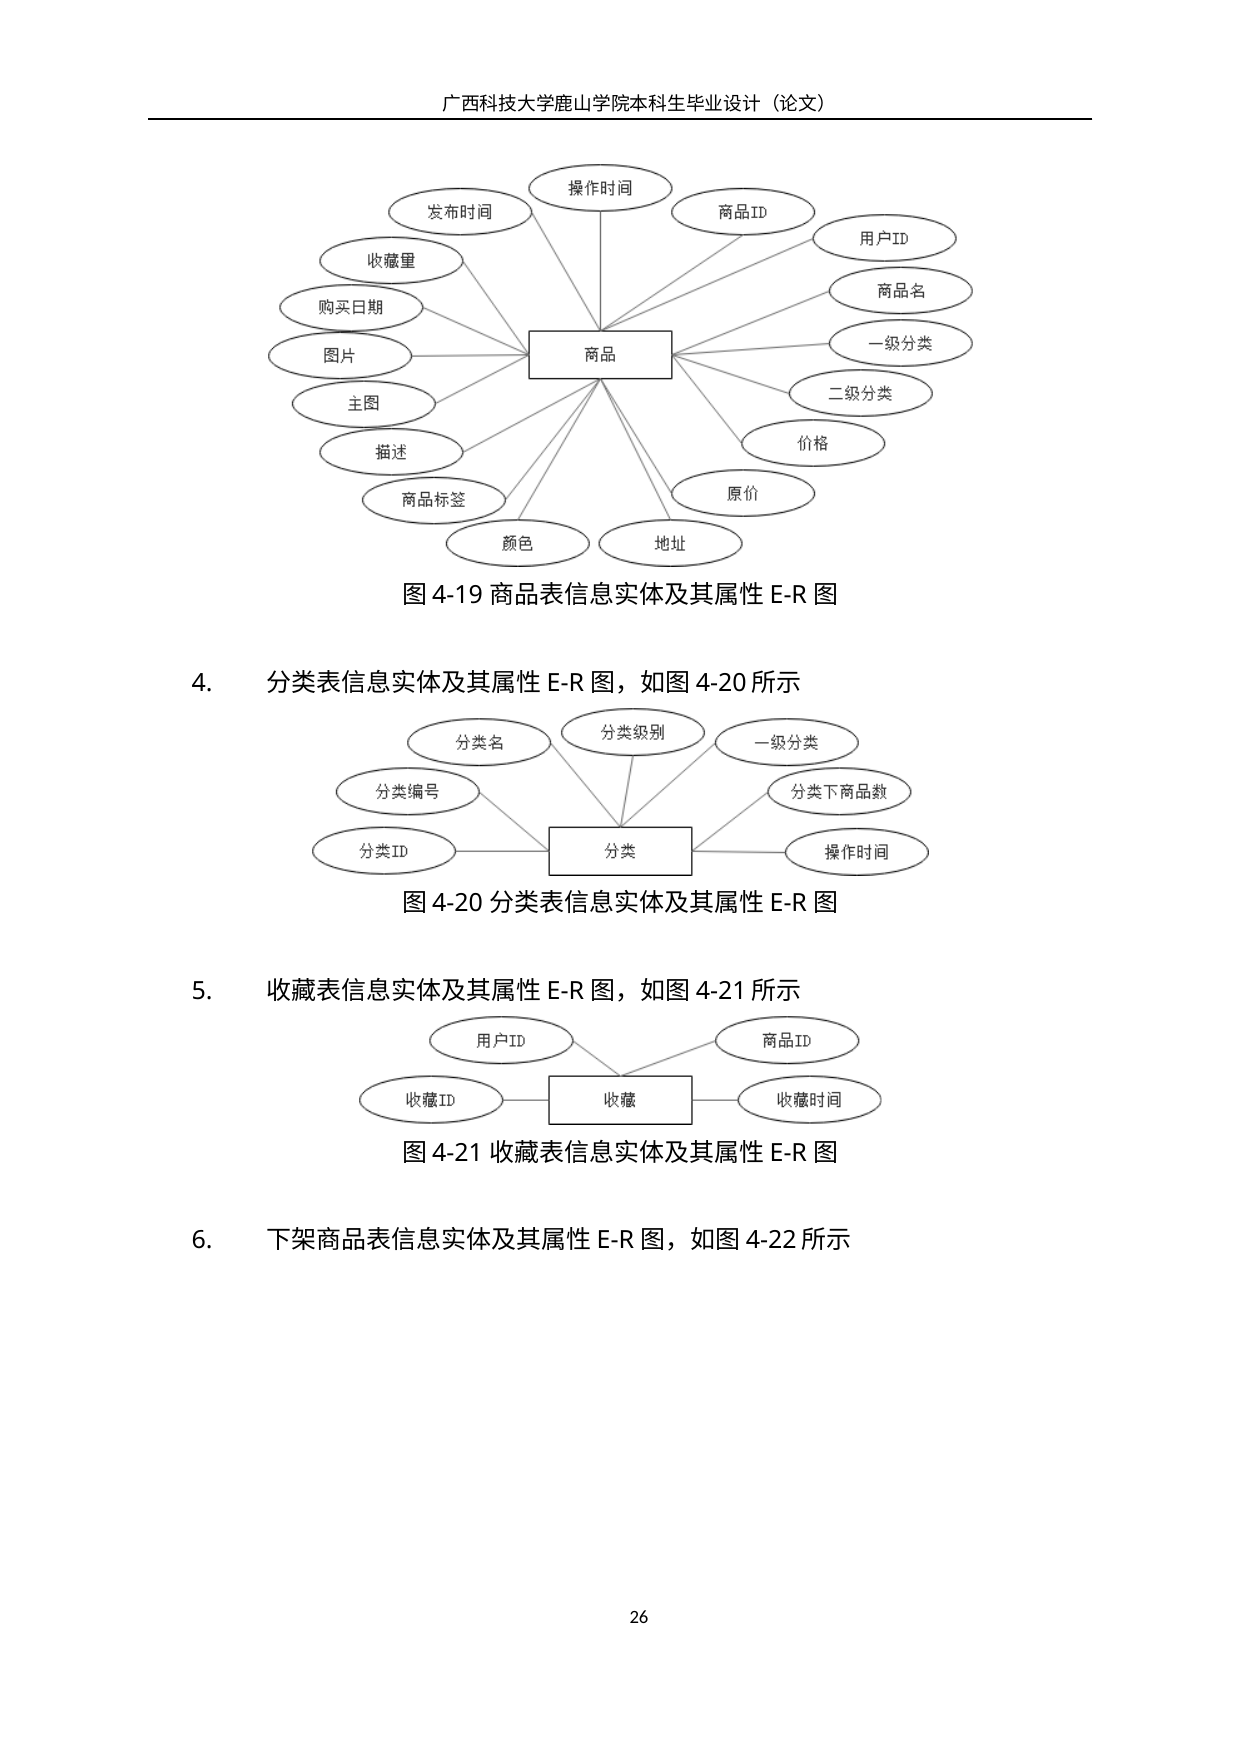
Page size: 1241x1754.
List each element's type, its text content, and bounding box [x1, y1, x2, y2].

text 图4-19 商品表信息实体及其属性E-R 图 [148, 574, 1092, 611]
text 图4-20 分类表信息实体及其属性E-R 图 [148, 883, 1092, 919]
list 下架商品表信息实体及其属性E-R 图，如图4-22所示 [191, 1220, 1092, 1256]
picture [311, 707, 929, 876]
text 图4-21 收藏表信息实体及其属性E-R 图 [148, 1132, 1092, 1168]
picture [267, 163, 973, 567]
list 收藏表信息实体及其属性E-R 图，如图4-21所示 [191, 971, 1092, 1007]
list 分类表信息实体及其属性E-R 图，如图4-20所示 [191, 662, 1092, 698]
picture [358, 1015, 882, 1125]
